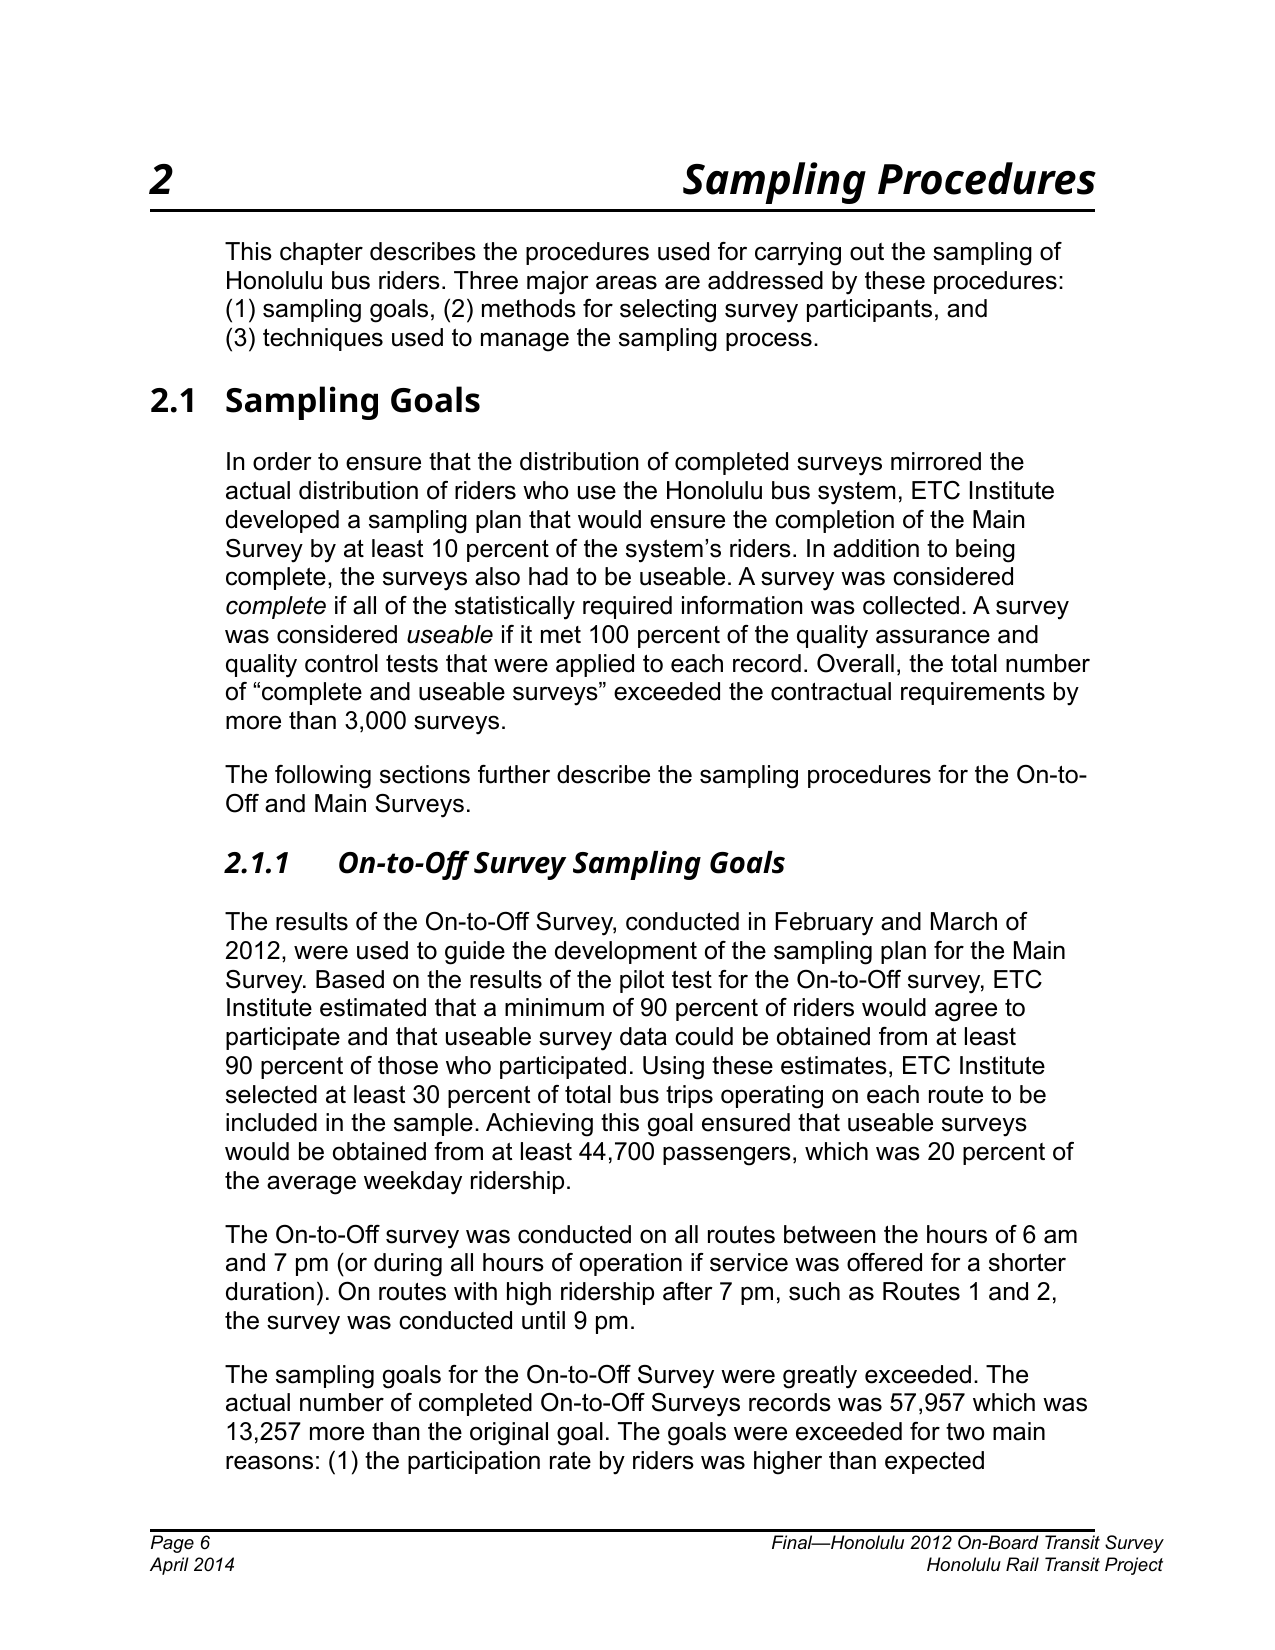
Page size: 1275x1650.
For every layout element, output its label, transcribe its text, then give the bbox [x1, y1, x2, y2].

subtitle On-to-Off Survey Sampling Goals [225, 842, 1095, 882]
text This chapter describes the procedures used for carrying out the sampling of Honolulu bus riders. Three major areas are addressed by these procedures: (1) sampling goals, (2) methods for selecting survey participants, and (3) techniques used to manage the sampling process. [225, 237, 1095, 352]
text The On-to-Off survey was conducted on all routes between the hours of 6 am and 7 pm (or during all hours of operation if service was offered for a shorter duration). On routes with high ridership after 7 pm, such as Routes 1 and 2, the survey was conducted until 9 pm. [225, 1219, 1095, 1334]
subtitle Sampling Procedures [150, 150, 1095, 209]
text In order to ensure that the distribution of completed surveys mirrored the actual distribution of riders who use the Honolulu bus system, ETC Institute developed a sampling plan that would ensure the completion of the Main Survey by at least 10 percent of the system’s riders. In addition to being complete, the surveys also had to be useable. A survey was considered complete if all of the statistically required information was collected. A survey was considered useable if it met 100 percent of the quality assurance and quality control tests that were applied to each record. Overall, the total number of “complete and useable surveys” exceeded the contractual requirements by more than 3,000 surveys. [225, 447, 1095, 735]
text The results of the On-to-Off Survey, conducted in February and March of 2012, were used to guide the development of the sampling plan for the Main Survey. Based on the results of the pilot test for the On-to-Off survey, ETC Institute estimated that a minimum of 90 percent of riders would agree to participate and that useable survey data could be obtained from at least 90 percent of those who participated. Using these estimates, ETC Institute selected at least 30 percent of total bus trips operating on each route to be included in the sample. Achieving this goal ensured that useable surveys would be obtained from at least 44,700 passengers, which was 20 percent of the average weekday ridership. [225, 907, 1095, 1194]
text The following sections further describe the sampling procedures for the On-to-Off and Main Surveys. [225, 760, 1095, 817]
subtitle Sampling Goals [150, 377, 1095, 422]
